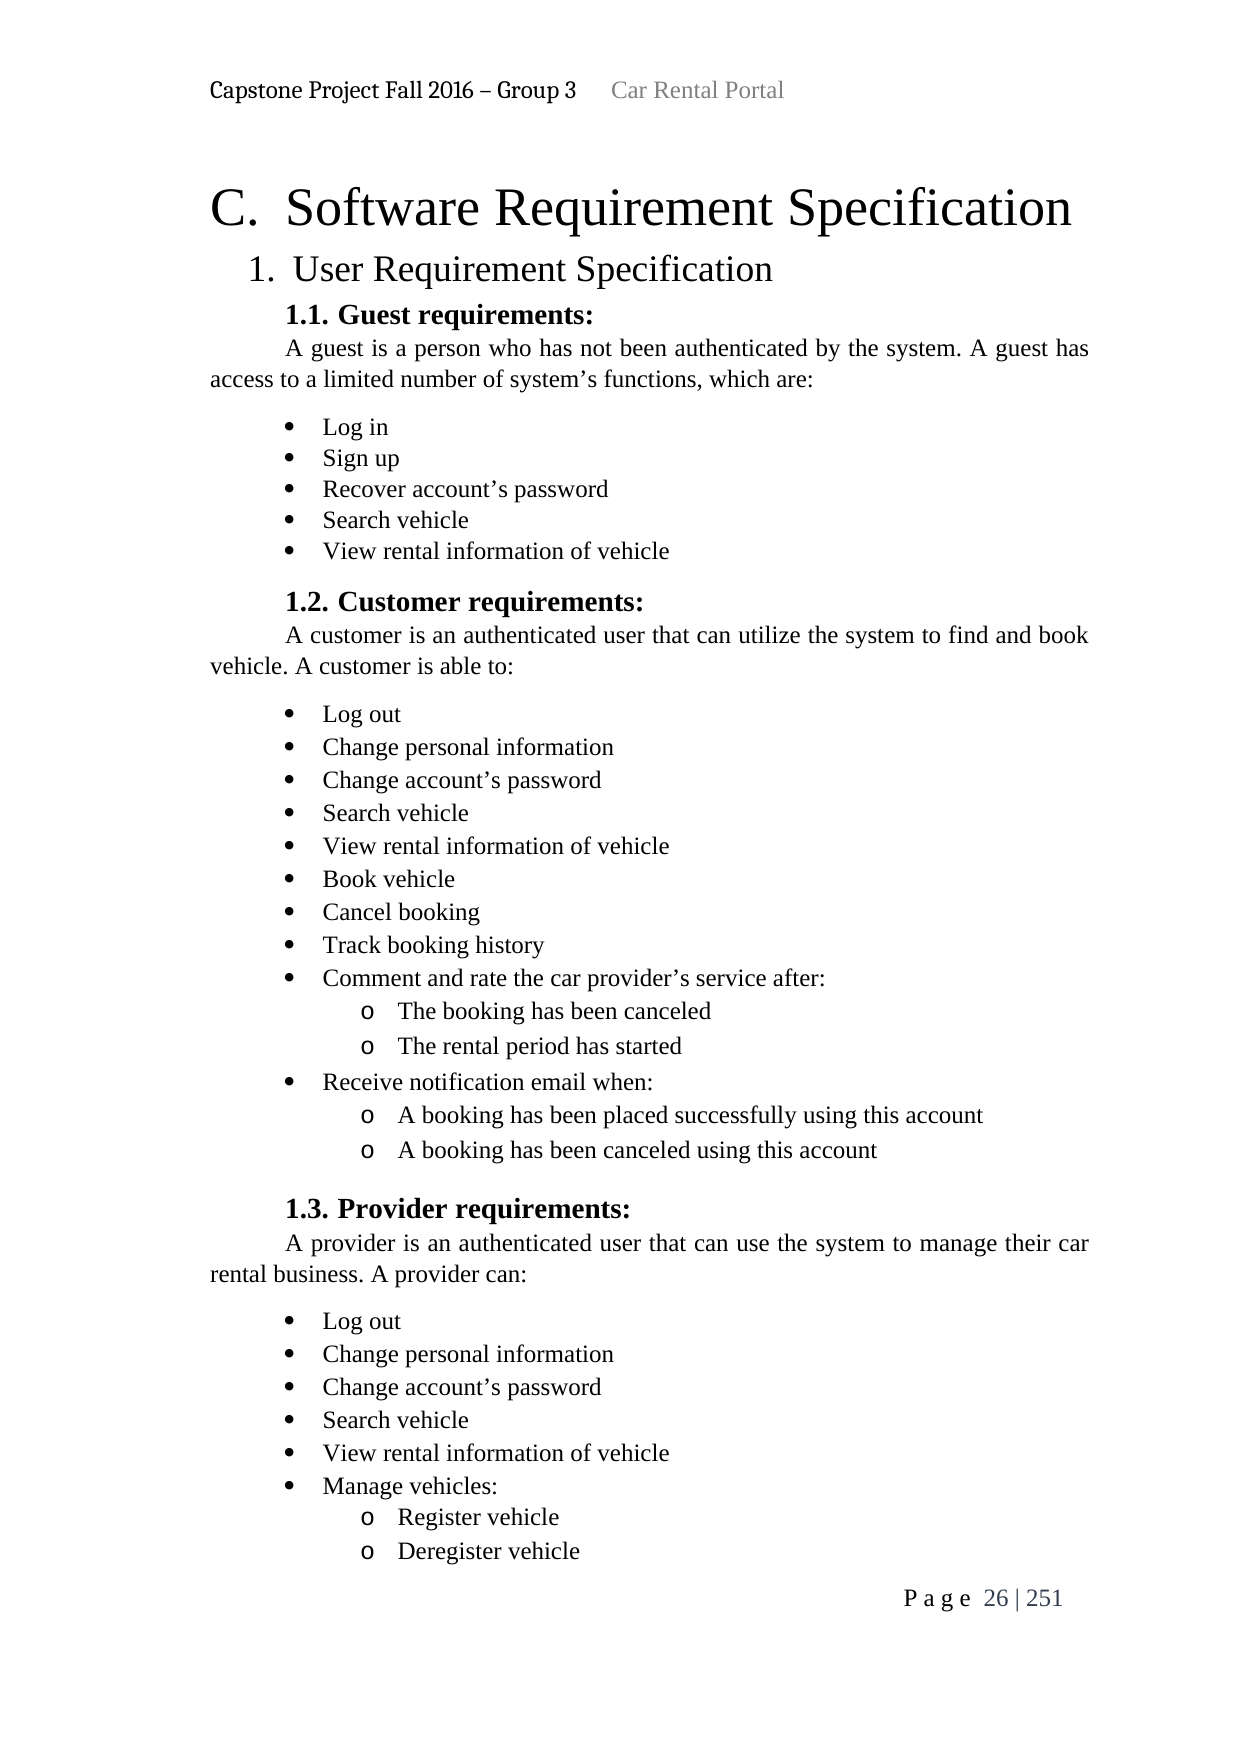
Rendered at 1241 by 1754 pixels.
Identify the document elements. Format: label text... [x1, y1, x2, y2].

list Deregister vehicle [360, 1536, 1090, 1567]
list Change account’s password [285, 1372, 1090, 1401]
list Track booking history [285, 930, 1090, 959]
list Log out [285, 699, 1090, 727]
text A guest is a person who has not been authenticated by the system. A guest has access to a limited number of system’s functions, which are: [210, 333, 1090, 393]
list Receive notification email when: [285, 1067, 1090, 1096]
text A customer is an authenticated user that can utilize the system to find and book vehicle. A customer is able to: [210, 620, 1090, 680]
list Search vehicle [285, 505, 1090, 534]
list Recover account’s password [285, 474, 1090, 503]
text A provider is an authenticated user that can use the system to manage their car rental business. A provider can: [210, 1228, 1090, 1287]
list View rental information of vehicle [285, 1438, 1090, 1467]
list The rental period has started [360, 1031, 1090, 1062]
list A booking has been placed successfully using this account [360, 1100, 1090, 1131]
subtitle User Requirement Specification [247, 246, 1090, 289]
subtitle Provider requirements: [285, 1191, 1090, 1225]
list Change personal information [285, 1339, 1090, 1368]
list Log out [285, 1306, 1090, 1335]
list Log in [285, 412, 1090, 441]
list Search vehicle [285, 1405, 1090, 1434]
list Change personal information [285, 732, 1090, 761]
list A booking has been canceled using this account [360, 1135, 1090, 1166]
list Book vehicle [285, 864, 1090, 893]
subtitle Guest requirements: [285, 297, 1090, 331]
list Search vehicle [285, 798, 1090, 827]
list Cancel booking [285, 897, 1090, 926]
list Register vehicle [360, 1502, 1090, 1533]
list View rental information of vehicle [285, 831, 1090, 859]
list Sign up [285, 443, 1090, 472]
list View rental information of vehicle [285, 536, 1090, 565]
list The booking has been canceled [360, 996, 1090, 1027]
list Change account’s password [285, 765, 1090, 793]
list Comment and rate the car provider’s service after: [285, 963, 1090, 992]
subtitle Software Requirement Specification [210, 175, 1090, 237]
subtitle Customer requirements: [285, 584, 1090, 617]
list Manage vehicles: [285, 1471, 1090, 1500]
